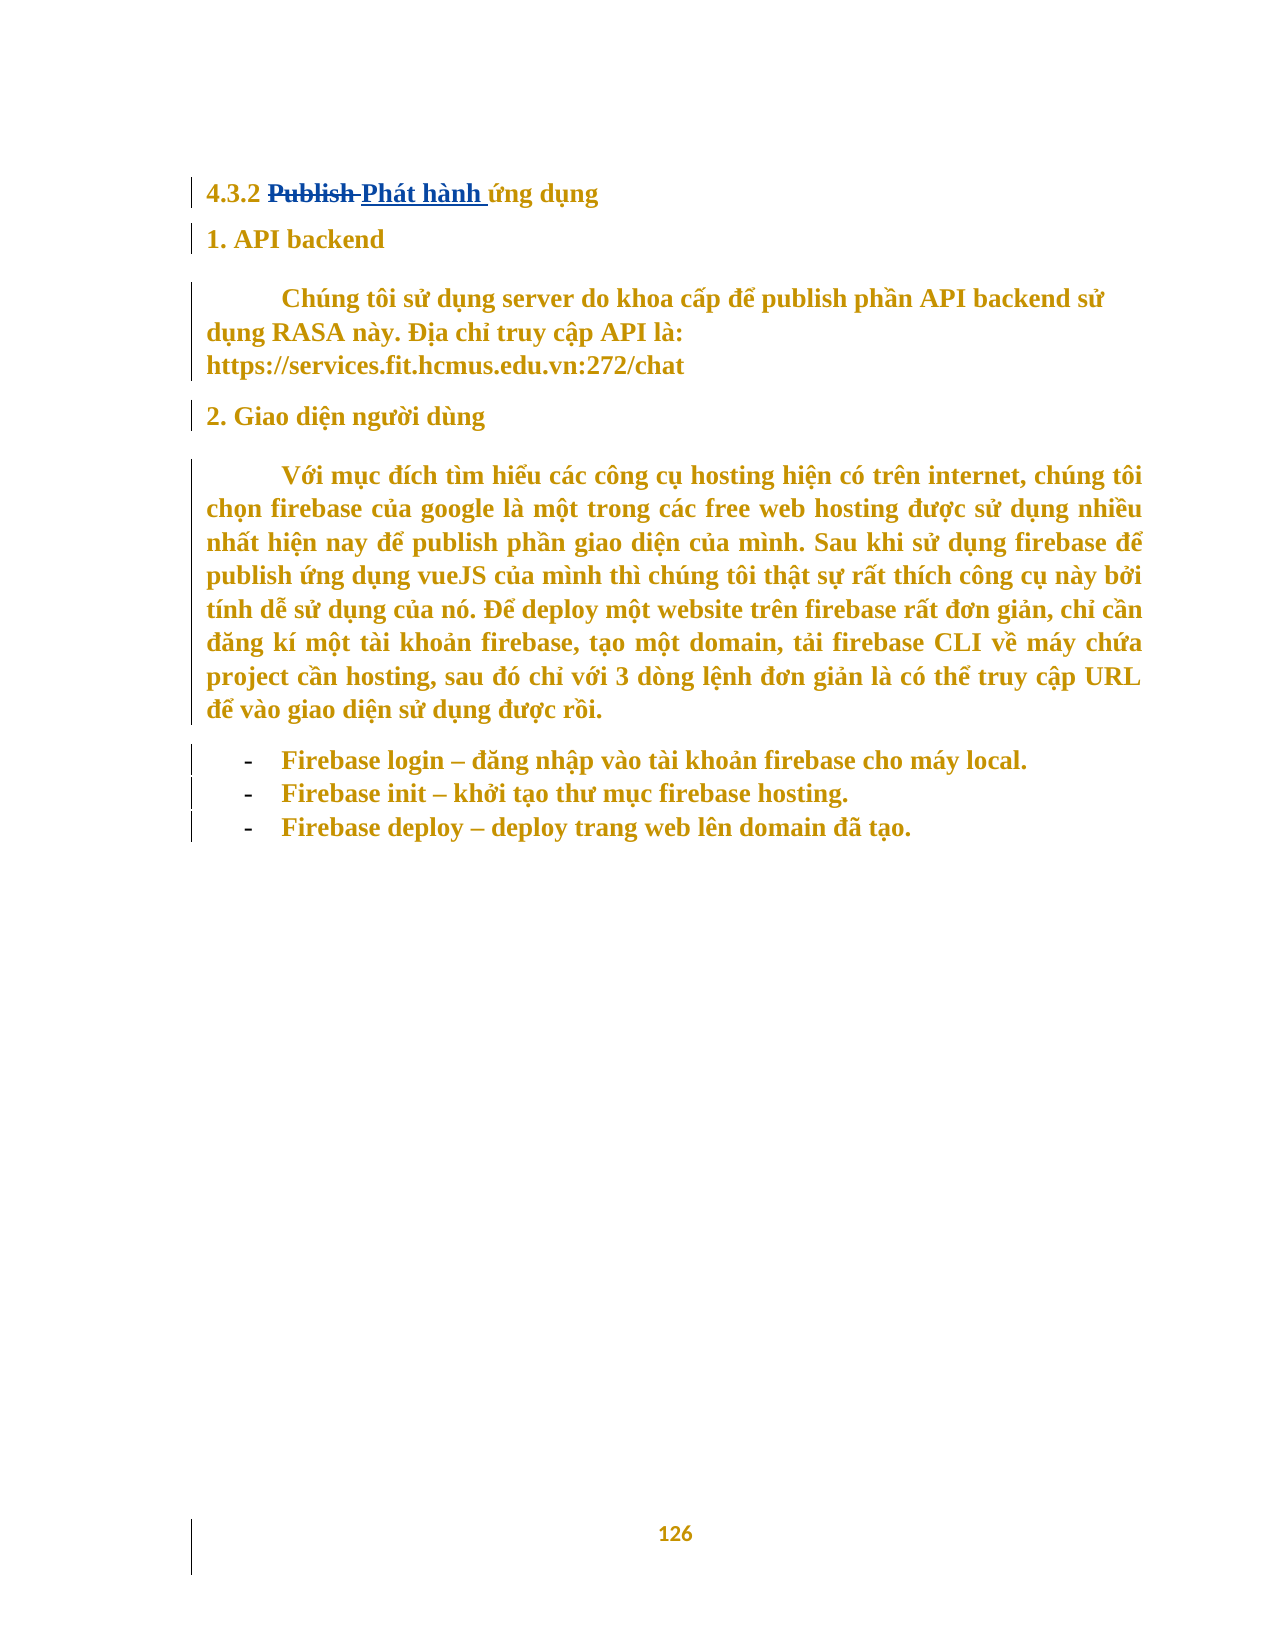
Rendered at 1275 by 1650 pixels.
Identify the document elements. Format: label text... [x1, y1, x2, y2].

subtitle 1. API backend [206, 223, 1144, 254]
list Firebase init – khởi tạo thư mục firebase hosting. [244, 777, 1144, 808]
subtitle 4.3.2 ứng dụng [206, 177, 1144, 208]
text Với mục đích tìm hiểu các công cụ hosting hiện có trên internet, chúng tôi chọn firebase của google là một trong các free web hosting được sử dụng nhiều nhất hiện nay để publish phần giao diện của mình. Sau khi sử dụng firebase để publish ứng dụng vueJS của mình thì chúng tôi thật sự rất thích công cụ này bởi tính dễ sử dụng của nó. Để deploy một website trên firebase rất đơn giản, chỉ cần đăng kí một tài khoản firebase, tạo một domain, tải firebase CLI về máy chứa project cần hosting, sau đó chỉ với 3 dòng lệnh đơn giản là có thể truy cập URL để vào giao diện sử dụng được rồi. [206, 459, 1144, 725]
list Firebase login – đăng nhập vào tài khoản firebase cho máy local. [244, 744, 1144, 775]
list Firebase deploy – deploy trang web lên domain đã tạo. [244, 811, 1144, 842]
text Chúng tôi sử dụng server do khoa cấp để publish phần API backend sử dụng RASA này. Địa chỉ truy cập API là: https://services.fit.hcmus.edu.vn:272/chat [206, 282, 1144, 381]
subtitle 2. Giao diện người dùng [206, 400, 1144, 431]
